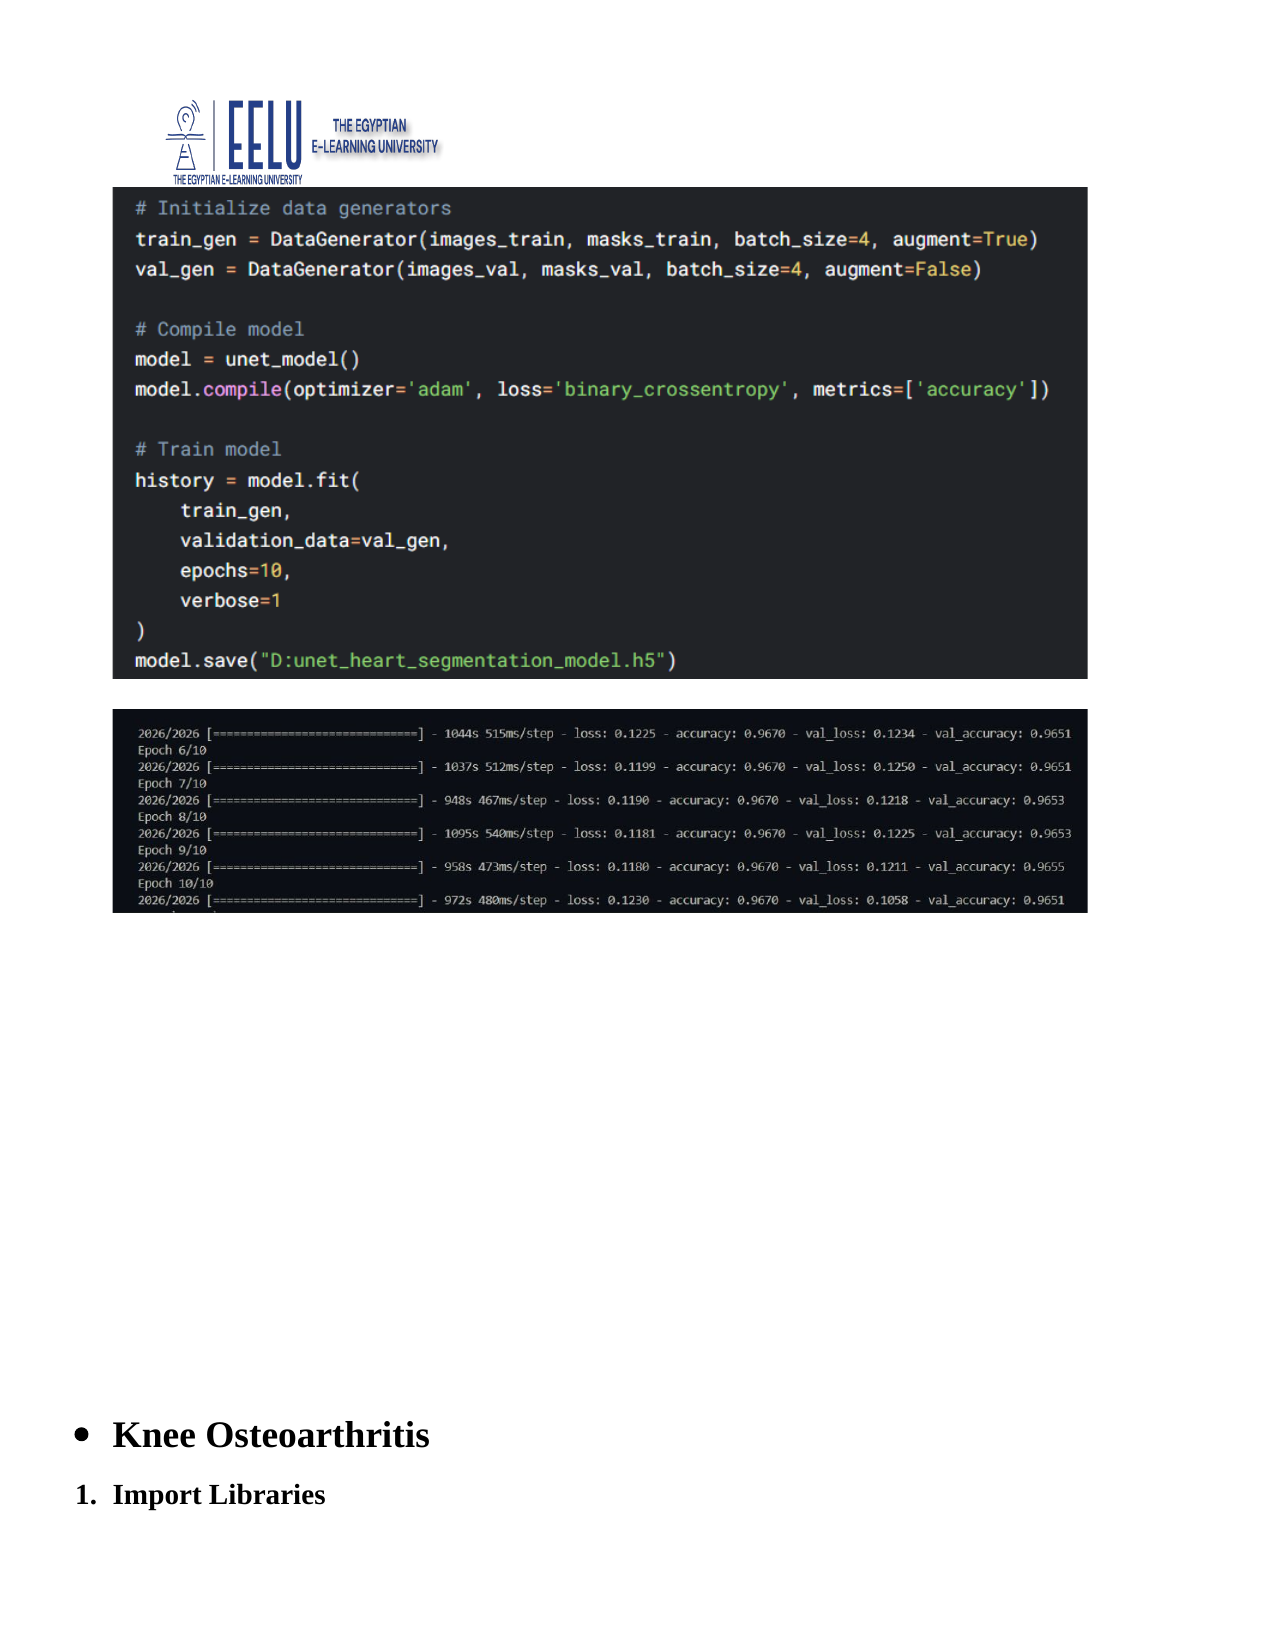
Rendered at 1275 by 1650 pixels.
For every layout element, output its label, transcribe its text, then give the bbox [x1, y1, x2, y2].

picture [112, 709, 1088, 913]
picture [112, 75, 1088, 679]
list Import Libraries [75, 1477, 1125, 1511]
list Knee Osteoarthritis [75, 1412, 1125, 1456]
